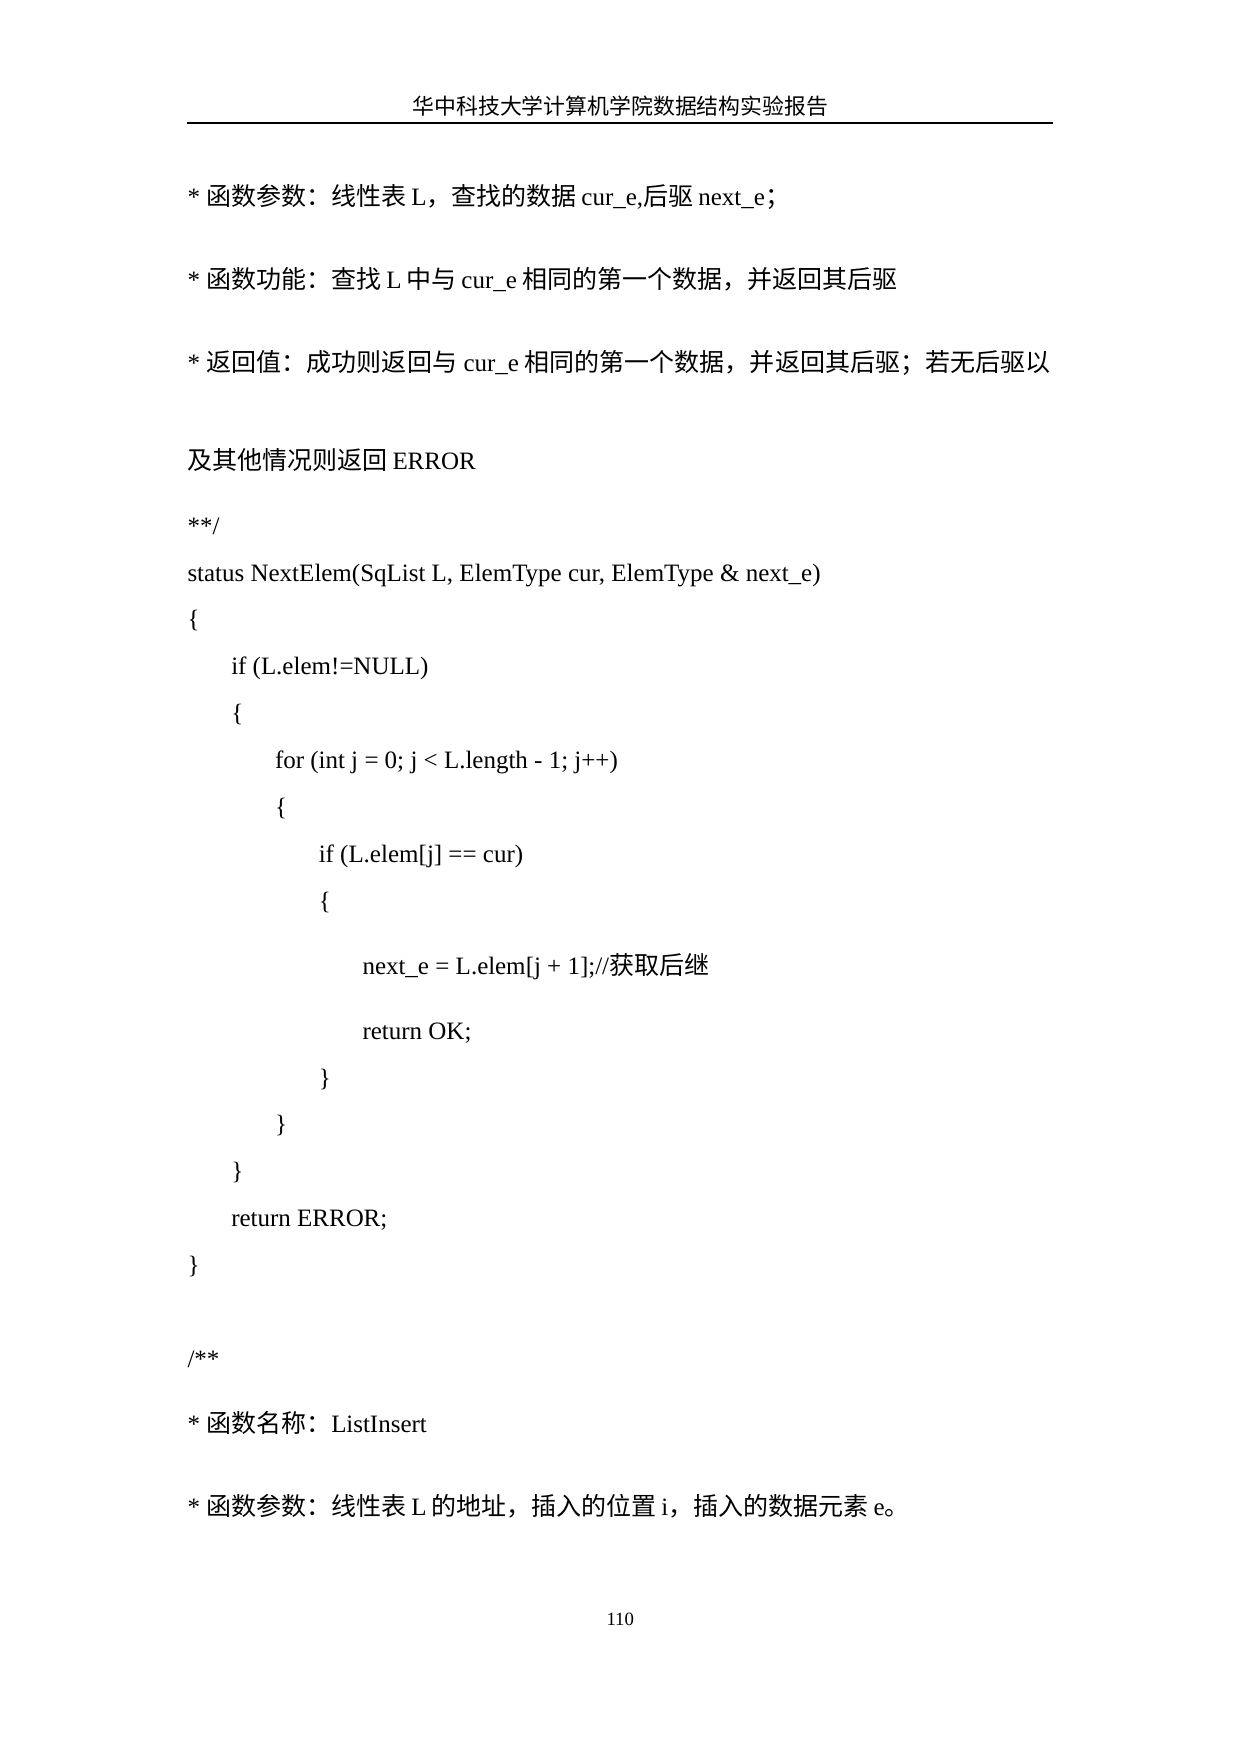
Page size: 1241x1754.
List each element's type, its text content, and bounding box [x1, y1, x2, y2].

text return ERROR; [187, 1201, 1053, 1234]
text **/ [187, 509, 1053, 541]
text * 返回值：成功则返回与cur_e相同的第一个数据，并返回其后驱；若无后驱以及其他情况则返回ERROR [187, 328, 1053, 491]
text * 函数参数：线性表L，查找的数据cur_e,后驱next_e； [187, 162, 1053, 227]
text if (L.elem[j] == cur) [187, 837, 1053, 869]
text status NextElem(SqList L, ElemType cur, ElemType & next_e) [187, 556, 1053, 588]
text * 函数名称：ListInsert [187, 1389, 1053, 1454]
text { [187, 884, 1053, 916]
text { [187, 696, 1053, 729]
text { [187, 790, 1053, 823]
text return OK; [187, 1014, 1053, 1046]
text { [187, 603, 1053, 635]
text if (L.elem!=NULL) [187, 649, 1053, 682]
text /** [187, 1342, 1053, 1374]
text } [187, 1061, 1053, 1093]
text for (int j = 0; j < L.length - 1; j++) [187, 743, 1053, 776]
text } [187, 1154, 1053, 1187]
text } [187, 1108, 1053, 1140]
text * 函数参数：线性表L的地址，插入的位置i，插入的数据元素e。 [187, 1472, 1053, 1537]
text * 函数功能：查找L中与cur_e相同的第一个数据，并返回其后驱 [187, 245, 1053, 310]
text } [187, 1248, 1053, 1281]
text next_e = L.elem[j + 1];//获取后继 [187, 931, 1053, 996]
